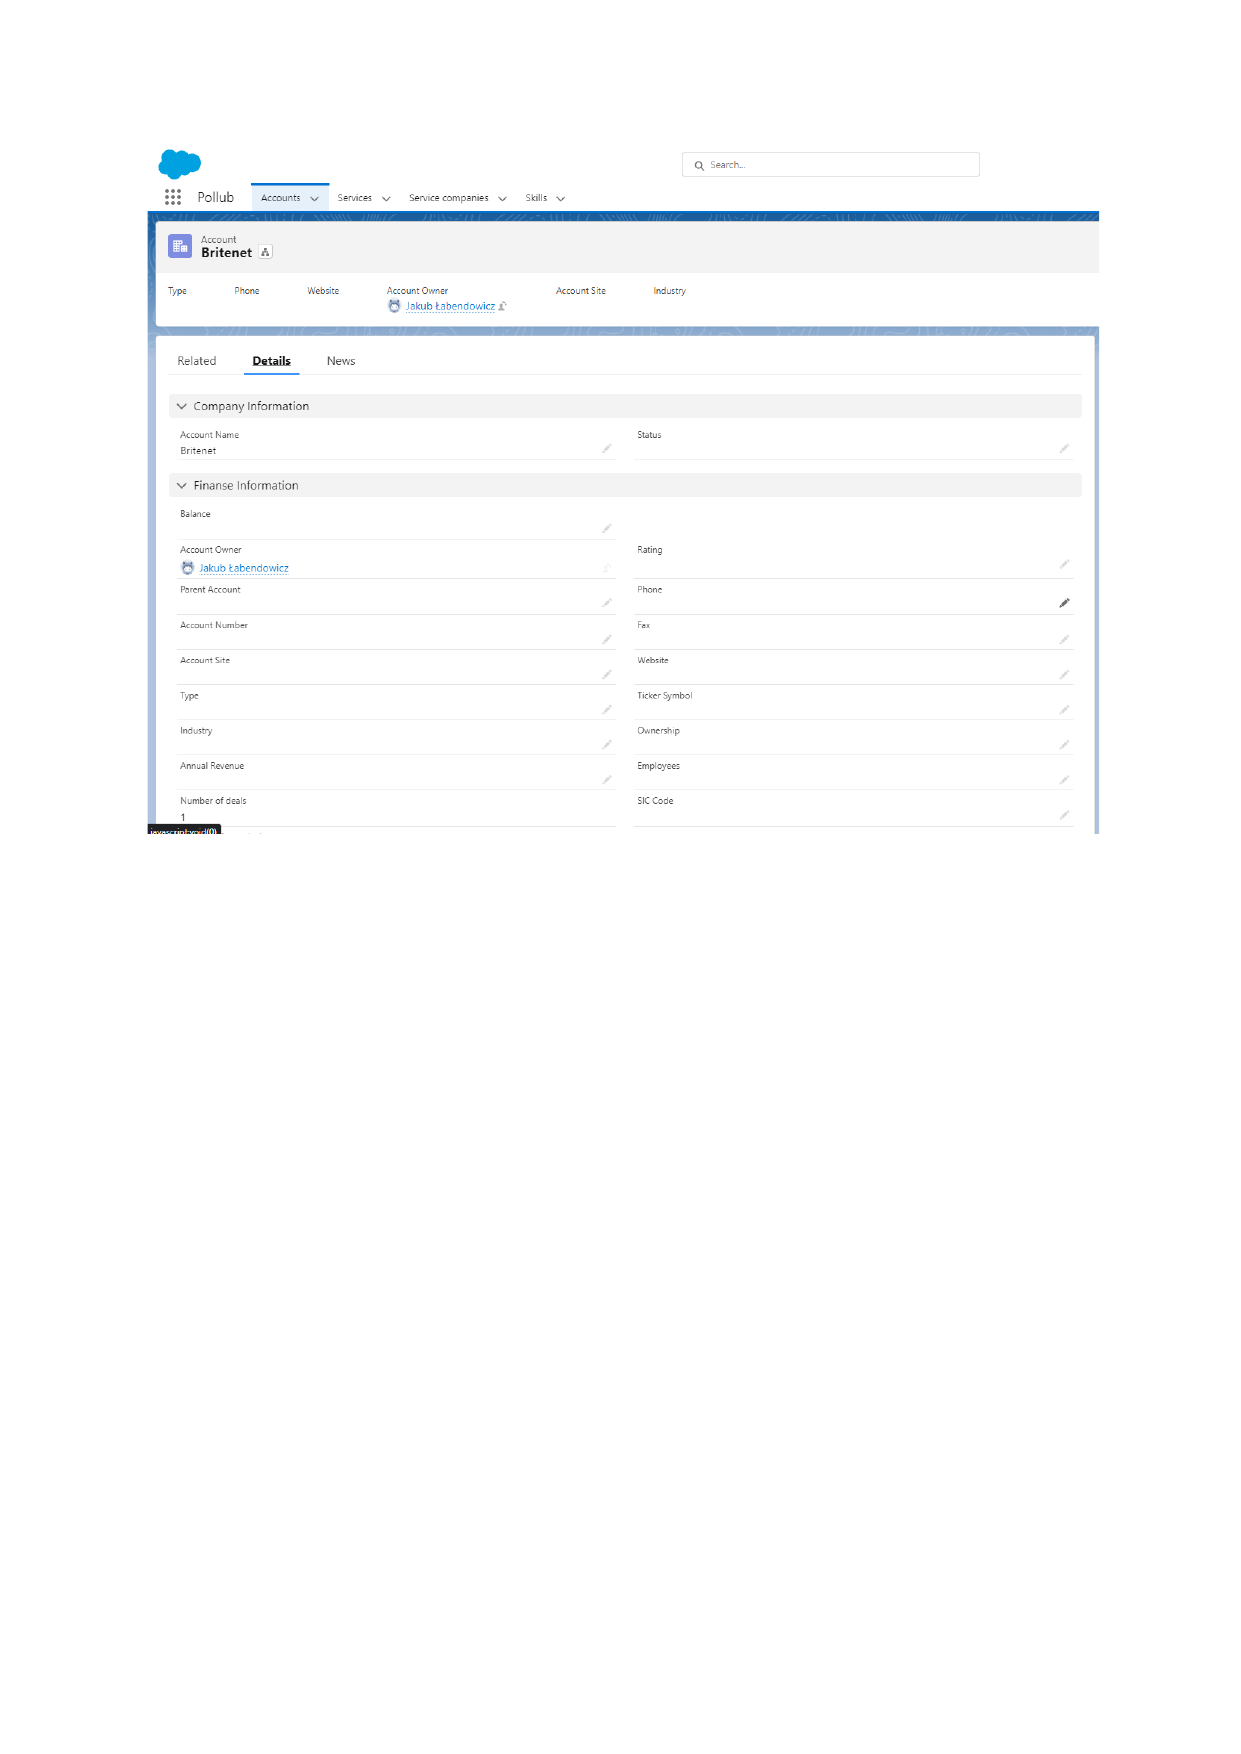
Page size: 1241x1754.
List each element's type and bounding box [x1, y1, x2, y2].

picture [147, 147, 1100, 834]
